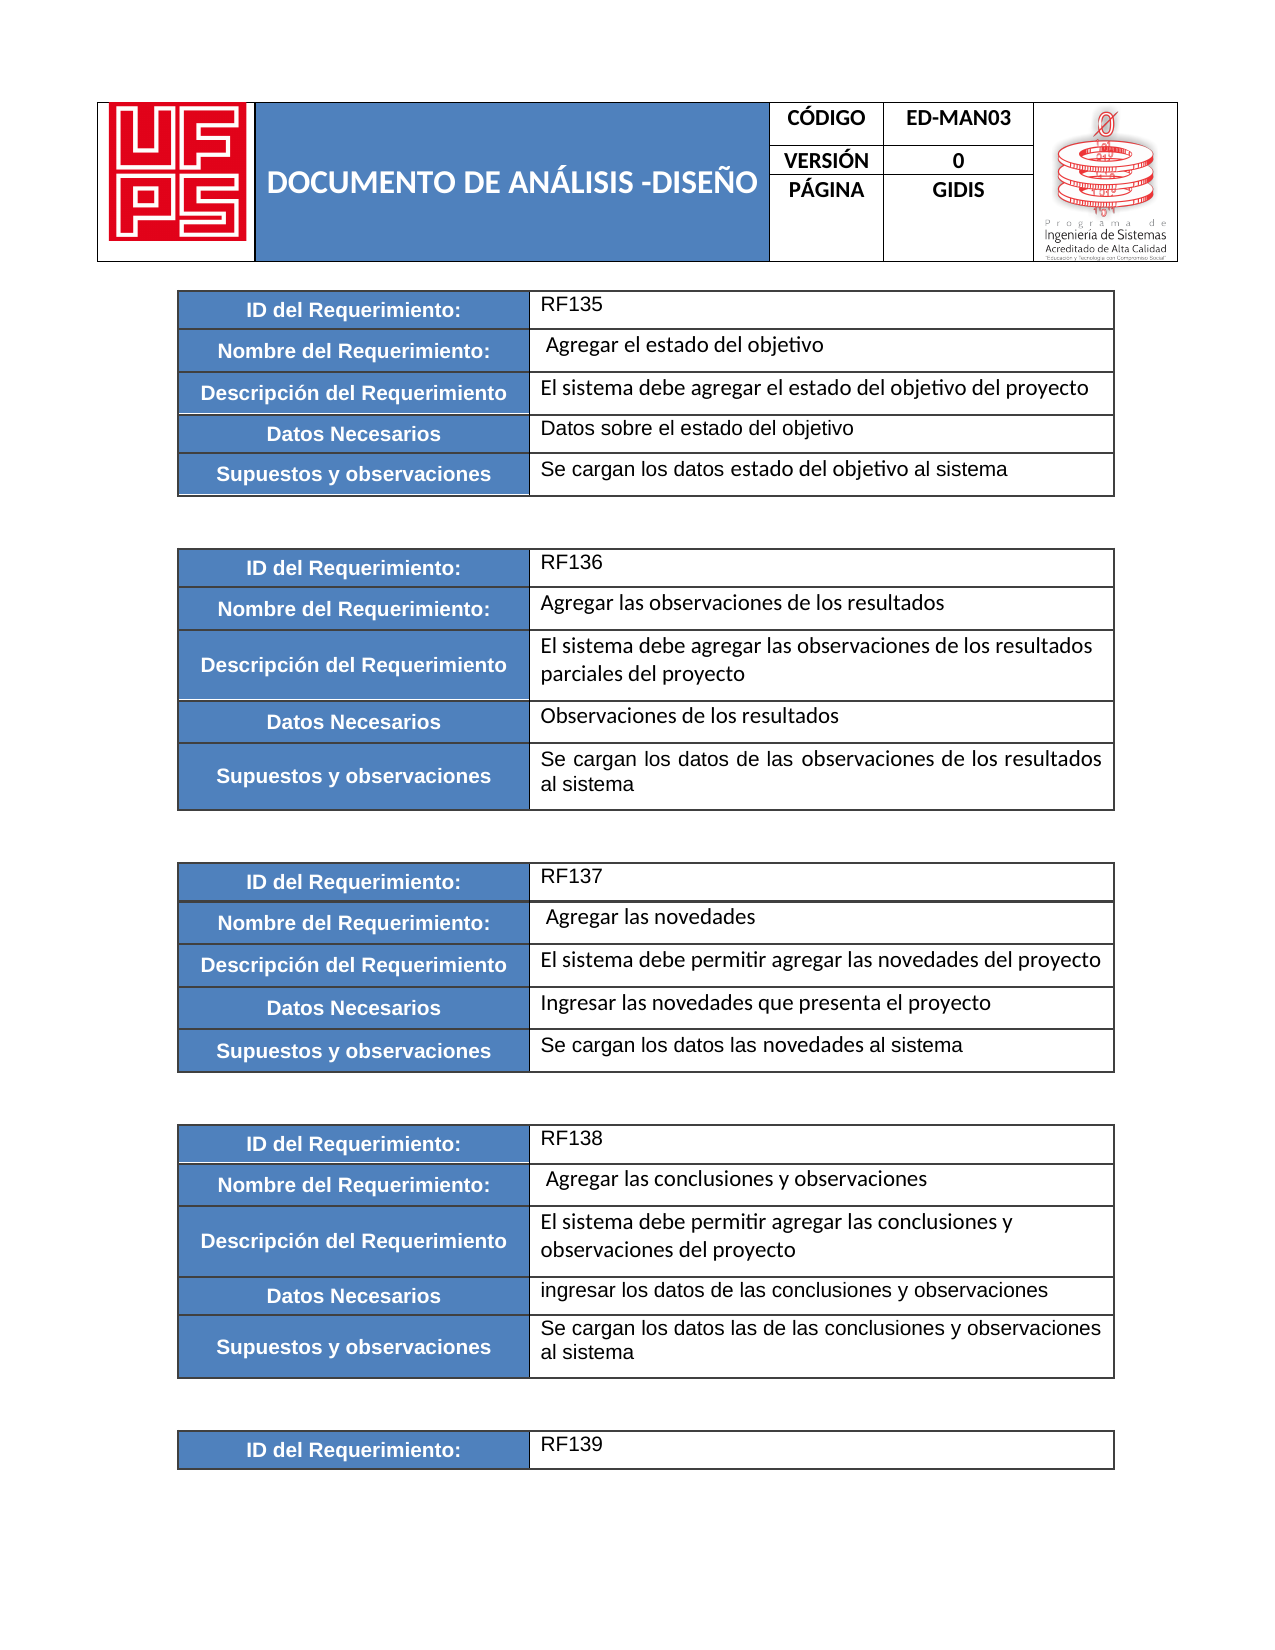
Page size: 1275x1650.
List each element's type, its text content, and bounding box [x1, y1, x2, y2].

table_cell Descripción del Requerimiento [179, 373, 529, 413]
table_cell Datos Necesarios [179, 988, 529, 1028]
table_cell Supuestos y observaciones [179, 1316, 529, 1377]
picture [108, 102, 247, 241]
table_header ID del Requerimiento: [179, 864, 529, 900]
table_cell Se cargan los datos estado del objetivo al sistema [530, 454, 1113, 494]
table_header RF138 [530, 1126, 1113, 1162]
table_cell El sistema debe permitir agregar las novedades del proyecto [530, 945, 1113, 986]
table_cell Supuestos y observaciones [179, 454, 529, 494]
table_cell El sistema debe agregar el estado del objetivo del proyecto [530, 373, 1113, 413]
table_cell Descripción del Requerimiento [179, 1207, 529, 1276]
table_cell Nombre del Requerimiento: [179, 330, 529, 371]
table_cell El sistema debe permitir agregar las conclusiones y observaciones del proyecto [530, 1207, 1113, 1276]
table_cell Nombre del Requerimiento: [179, 1165, 529, 1205]
table_cell Datos Necesarios [179, 1278, 529, 1314]
table_cell Agregar las observaciones de los resultados [530, 588, 1113, 629]
table_cell Se cargan los datos las novedades al sistema [530, 1030, 1113, 1071]
table_cell Agregar el estado del objetivo [530, 330, 1113, 371]
table_cell Ingresar las novedades que presenta el proyecto [530, 988, 1113, 1028]
table_cell Nombre del Requerimiento: [179, 903, 529, 943]
table_header RF135 [530, 292, 1113, 328]
table_header ID del Requerimiento: [179, 550, 529, 586]
table_header ID del Requerimiento: [179, 292, 529, 328]
table_header RF139 [530, 1432, 1113, 1468]
table_header ID del Requerimiento: [179, 1126, 529, 1162]
table_cell Datos sobre el estado del objetivo [530, 416, 1113, 452]
table_cell Supuestos y observaciones [179, 744, 529, 809]
table_cell Descripción del Requerimiento [179, 631, 529, 699]
table_cell El sistema debe agregar las observaciones de los resultados parciales del proyecto [530, 631, 1113, 699]
table_header RF137 [530, 864, 1113, 900]
table_header ID del Requerimiento: [179, 1432, 529, 1468]
table_cell Agregar las novedades [530, 903, 1113, 943]
table_cell Descripción del Requerimiento [179, 945, 529, 986]
table_cell ingresar los datos de las conclusiones y observaciones [530, 1278, 1113, 1314]
table_cell Se cargan los datos de las observaciones de los resultados al sistema [530, 744, 1113, 809]
table_header RF136 [530, 550, 1113, 586]
table_cell Se cargan los datos las de las conclusiones y observaciones al sistema [530, 1316, 1113, 1377]
table_cell Agregar las conclusiones y observaciones [530, 1165, 1113, 1205]
table_cell Datos Necesarios [179, 416, 529, 452]
picture [1045, 102, 1166, 261]
table_cell Nombre del Requerimiento: [179, 588, 529, 629]
table_cell Supuestos y observaciones [179, 1030, 529, 1071]
table_cell Datos Necesarios [179, 702, 529, 742]
table_cell Observaciones de los resultados [530, 702, 1113, 742]
